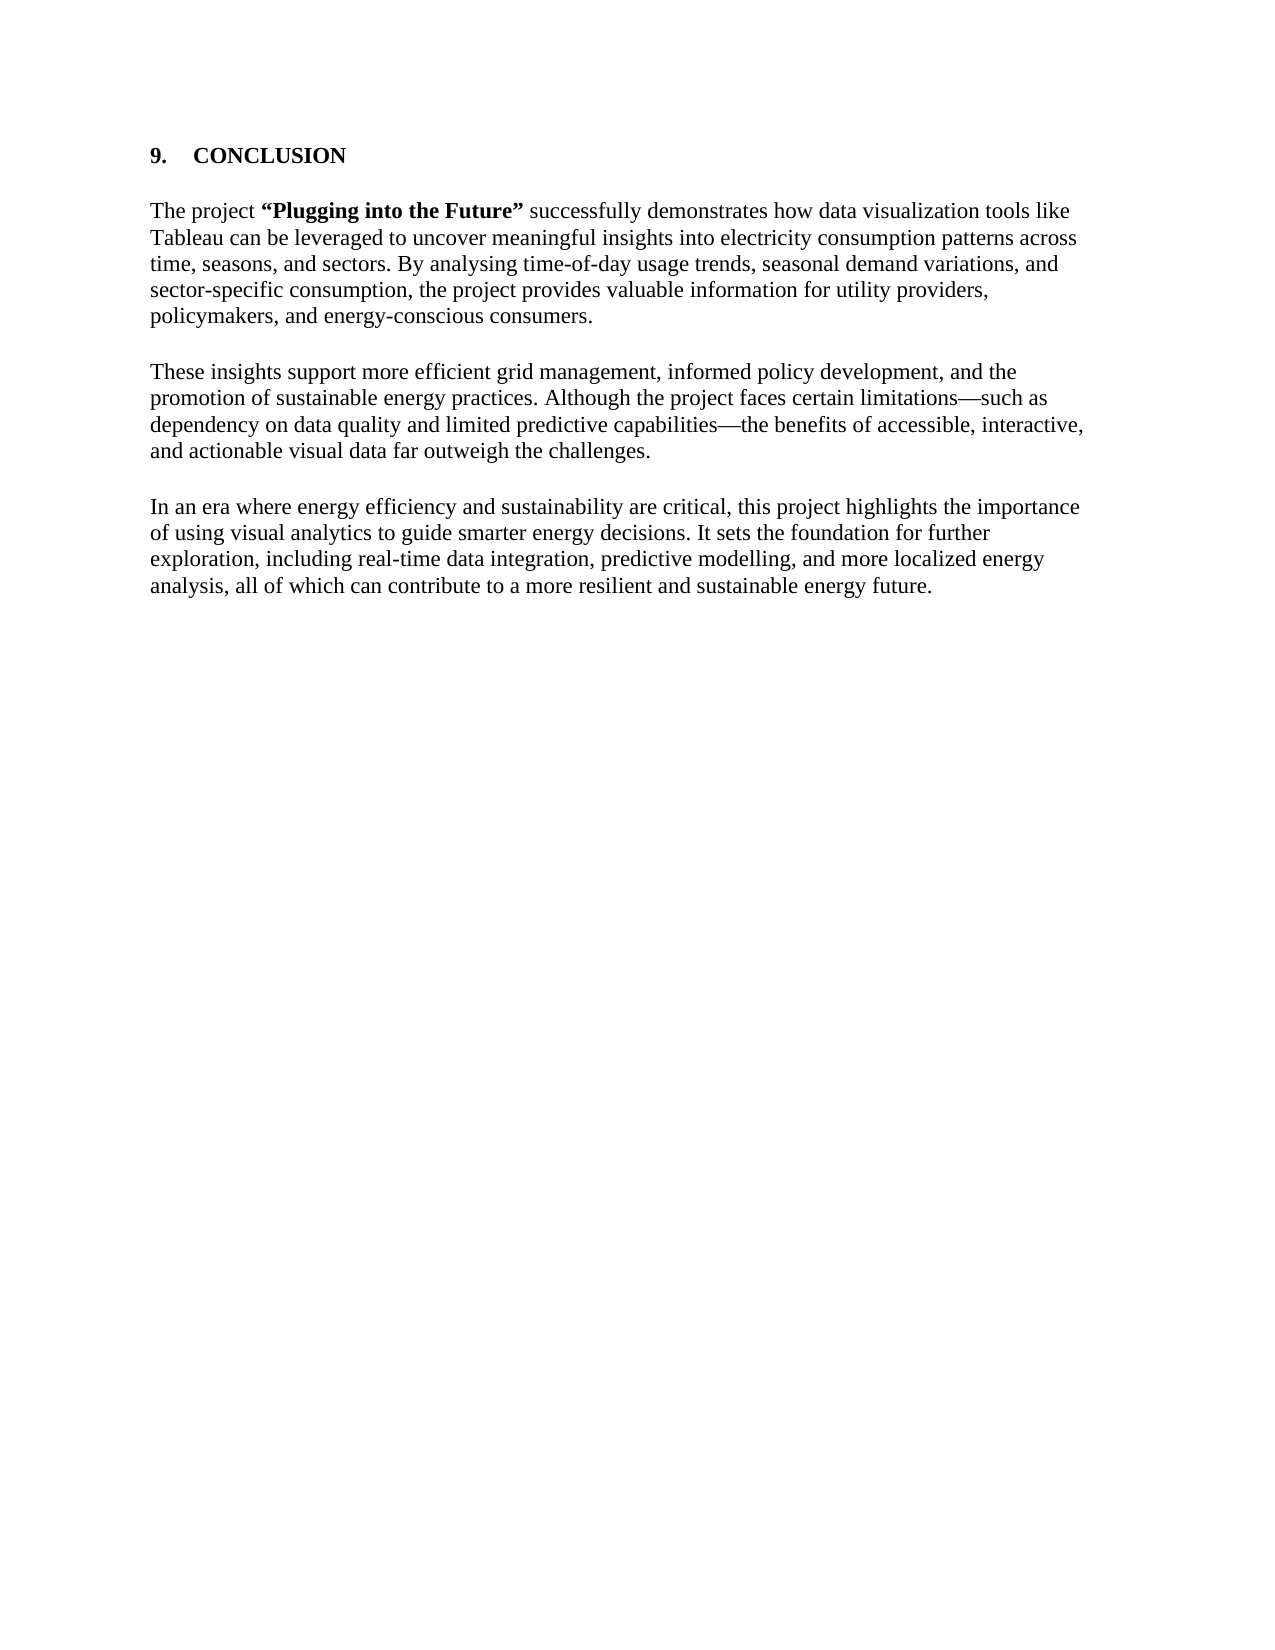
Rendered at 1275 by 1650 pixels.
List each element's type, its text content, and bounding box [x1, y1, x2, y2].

text In an era where energy efficiency and sustainability are critical, this project highlights the importance of using visual analytics to guide smarter energy decisions. It sets the foundation for further exploration, including real-time data integration, predictive modelling, and more localized energy analysis, all of which can contribute to a more resilient and sustainable energy future. [150, 493, 1087, 598]
list CONCLUSION [150, 142, 1087, 168]
text These insights support more efficient grid management, informed policy development, and the promotion of sustainable energy practices. Although the project faces certain limitations—such as dependency on data quality and limited predictive capabilities—the benefits of accessible, interactive, and actionable visual data far outweigh the challenges. [150, 358, 1087, 463]
text The project “Plugging into the Future” successfully demonstrates how data visualization tools like Tableau can be leveraged to uncover meaningful insights into electricity consumption patterns across time, seasons, and sectors. By analysing time-of-day usage trends, seasonal demand variations, and sector-specific consumption, the project provides valuable information for utility providers, policymakers, and energy-conscious consumers. [150, 197, 1087, 329]
